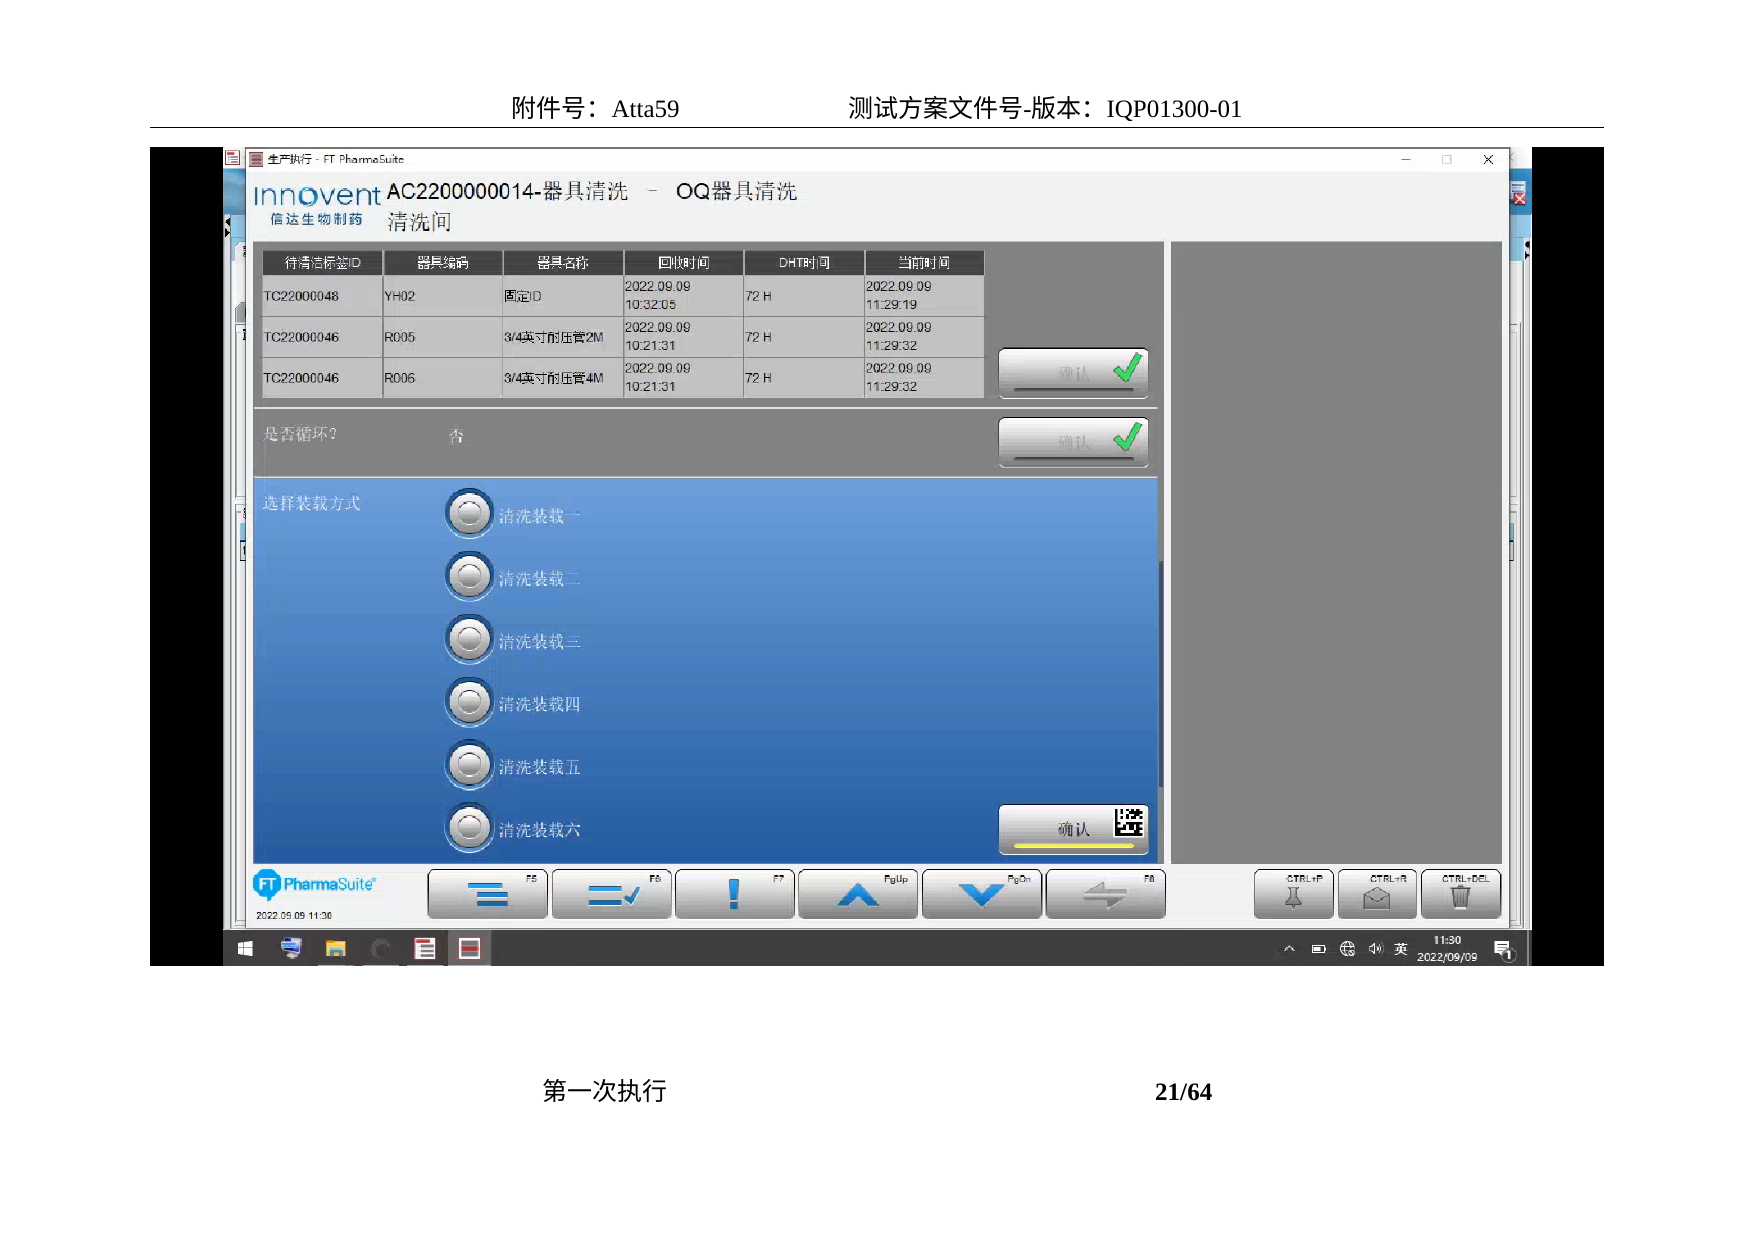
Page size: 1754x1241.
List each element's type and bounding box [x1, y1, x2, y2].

picture [150, 147, 1604, 966]
